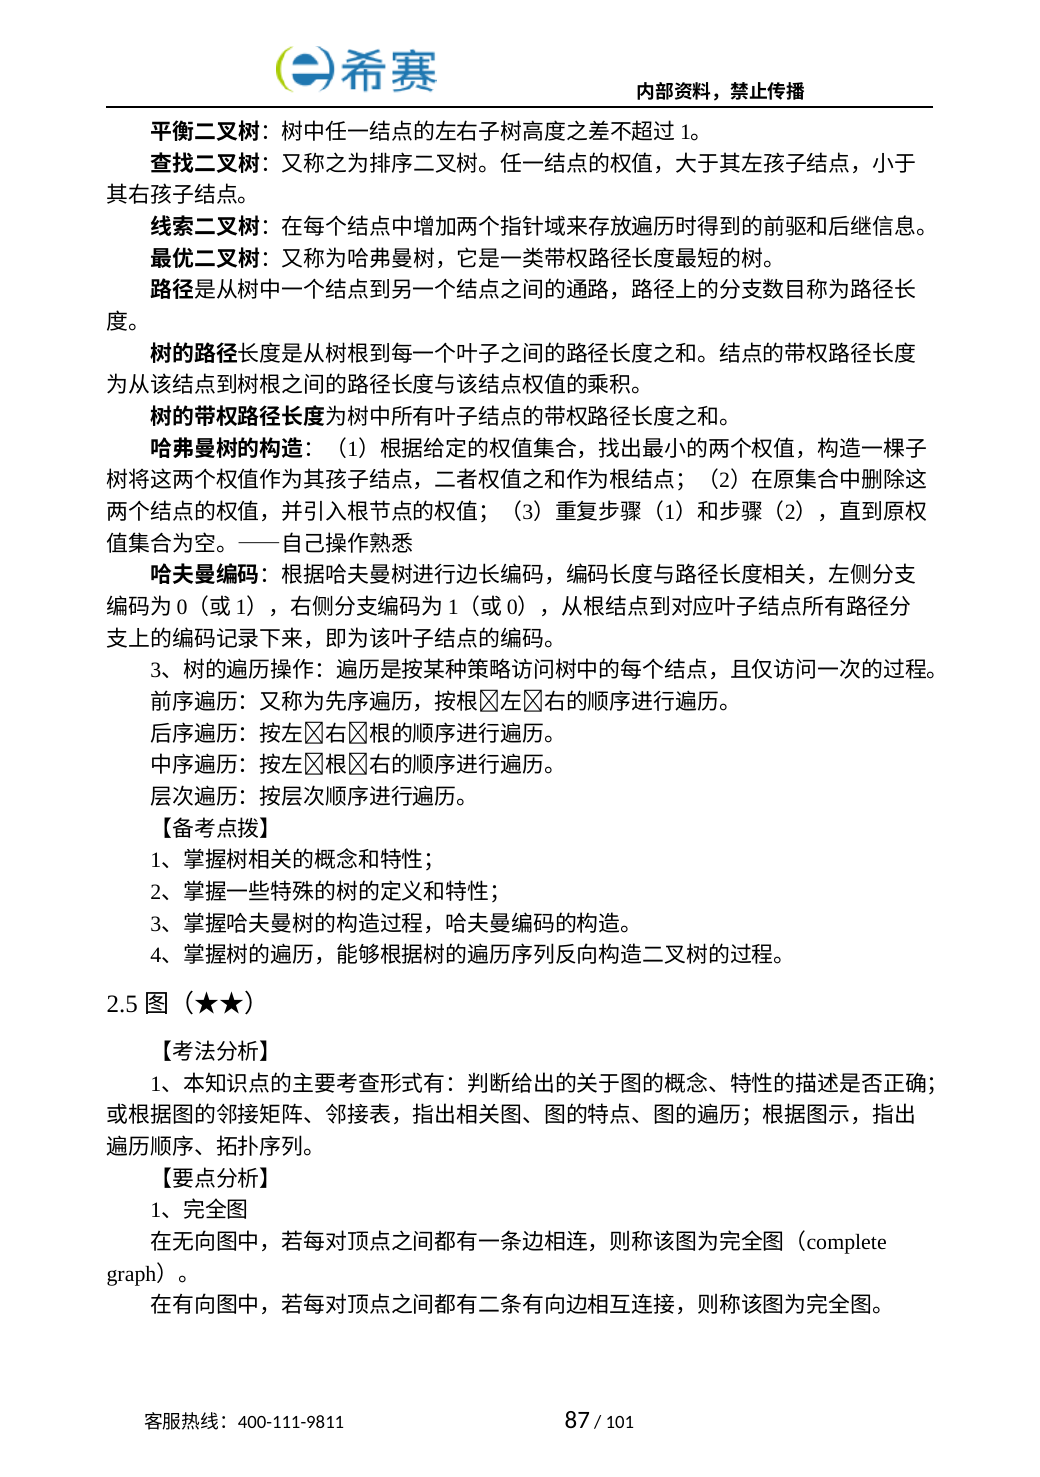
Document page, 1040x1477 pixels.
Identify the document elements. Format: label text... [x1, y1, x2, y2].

text 在无向图中，若每对顶点之间都有一条边相连，则称该图为完全图（complete graph）。 [106, 1224, 933, 1287]
text 树的带权路径长度为树中所有叶子结点的带权路径长度之和。 [106, 399, 933, 431]
text 1、完全图 [106, 1192, 933, 1224]
text 中序遍历：按左根右的顺序进行遍历。 [106, 747, 933, 779]
text 【备考点拨】 [106, 811, 933, 842]
text 在有向图中，若每对顶点之间都有二条有向边相互连接，则称该图为完全图。 [106, 1287, 933, 1319]
text 后序遍历：按左右根的顺序进行遍历。 [106, 716, 933, 747]
text 查找二叉树：又称之为排序二叉树。任一结点的权值，大于其左孩子结点，小于其右孩子结点。 [106, 146, 933, 209]
picture [276, 41, 438, 99]
text 2、掌握一些特殊的树的定义和特性； [106, 874, 933, 906]
text 1、掌握树相关的概念和特性； [106, 842, 933, 874]
text 【考法分析】 [106, 1034, 933, 1066]
text 线索二叉树：在每个结点中增加两个指针域来存放遍历时得到的前驱和后继信息。 [106, 209, 933, 241]
text 层次遍历：按层次顺序进行遍历。 [106, 779, 933, 811]
text 平衡二叉树：树中任一结点的左右子树高度之差不超过1。 [106, 114, 933, 146]
text 路径是从树中一个结点到另一个结点之间的通路，路径上的分支数目称为路径长度。 [106, 272, 933, 336]
text 树的路径长度是从树根到每一个叶子之间的路径长度之和。结点的带权路径长度为从该结点到树根之间的路径长度与该结点权值的乘积。 [106, 336, 933, 399]
text 哈弗曼树的构造：（1）根据给定的权值集合，找出最小的两个权值，构造一棵子树将这两个权值作为其孩子结点，二者权值之和作为根结点；（2）在原集合中删除这两个结点的权值，并引入根节点的权值；（3）重复步骤（1）和步骤（2），直到原权值集合为空。自己操作熟悉 [106, 431, 933, 557]
text 【要点分析】 [106, 1161, 933, 1192]
text 前序遍历：又称为先序遍历，按根左右的顺序进行遍历。 [106, 684, 933, 716]
text 哈夫曼编码：根据哈夫曼树进行边长编码，编码长度与路径长度相关，左侧分支编码为0（或1），右侧分支编码为1（或0），从根结点到对应叶子结点所有路径分支上的编码记录下来，即为该叶子结点的编码。 [106, 557, 933, 652]
text 1、本知识点的主要考查形式有：判断给出的关于图的概念、特性的描述是否正确；或根据图的邻接矩阵、邻接表，指出相关图、图的特点、图的遍历；根据图示，指出遍历顺序、拓扑序列。 [106, 1066, 933, 1161]
subtitle 2.5 图（★★） [106, 969, 933, 1034]
text 最优二叉树：又称为哈弗曼树，它是一类带权路径长度最短的树。 [106, 241, 933, 272]
text 4、掌握树的遍历，能够根据树的遍历序列反向构造二叉树的过程。 [106, 937, 933, 969]
text 3、掌握哈夫曼树的构造过程，哈夫曼编码的构造。 [106, 906, 933, 937]
text 3、树的遍历操作：遍历是按某种策略访问树中的每个结点，且仅访问一次的过程。 [106, 652, 933, 684]
